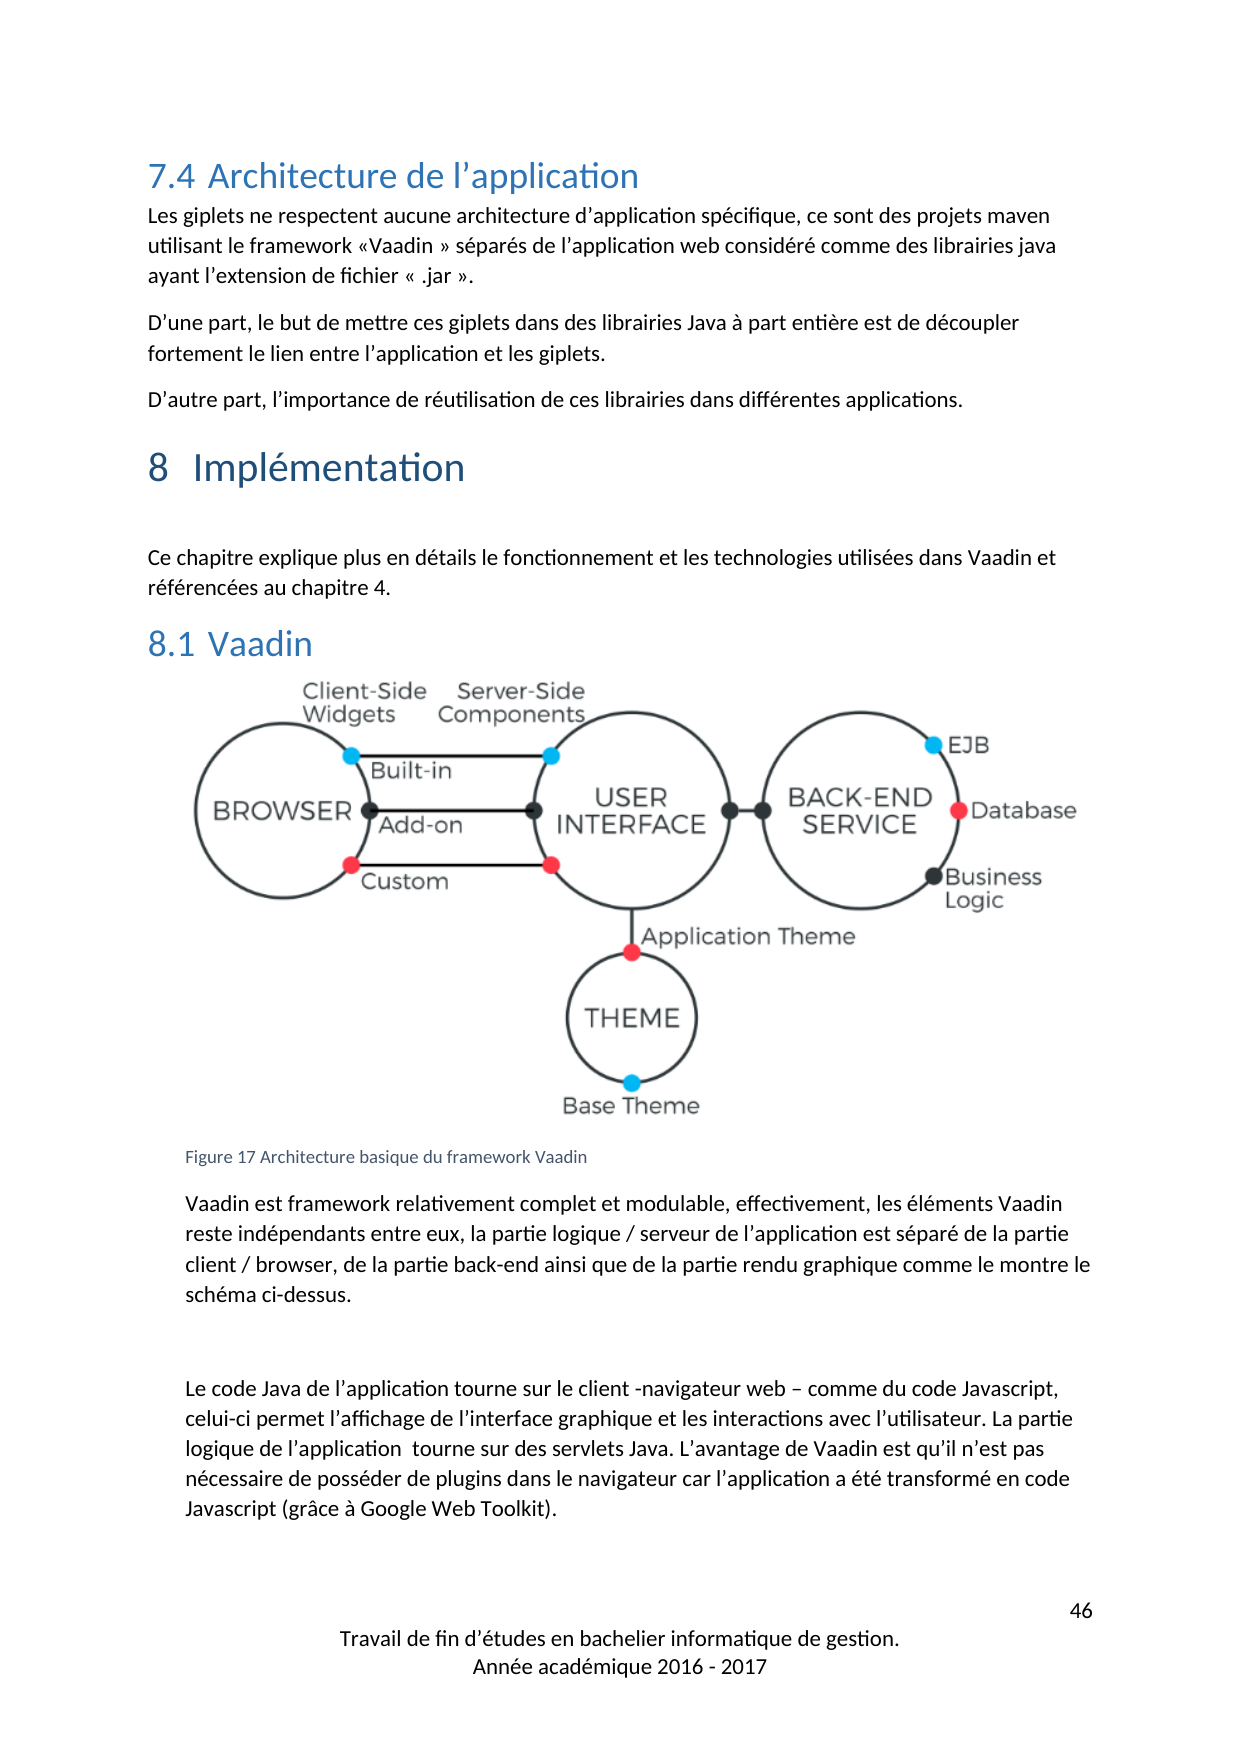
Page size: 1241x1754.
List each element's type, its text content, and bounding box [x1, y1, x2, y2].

text D’autre part, l’importance de réutilisation de ces librairies dans différentes applications. [148, 386, 1093, 414]
text Les giplets ne respectent aucune architecture d’application spécifique, ce sont des projets maven utilisant le framework «Vaadin » séparés de l’application web considéré comme des librairies java ayant l’extension de fichier « .jar ». [148, 201, 1093, 290]
text Vaadin [148, 620, 1093, 666]
text Architecture de l’application [148, 152, 1093, 198]
text Implémentation [148, 441, 1093, 492]
text Ce chapitre explique plus en détails le fonctionnement et les technologies utilisées dans Vaadin et référencées au chapitre 4. [148, 543, 1093, 601]
text Vaadin est framework relativement complet et modulable, effectivement, les éléments Vaadin reste indépendants entre eux, la partie logique / serveur de l’application est séparé de la partie client / browser, de la partie back-end ainsi que de la partie rendu graphique comme le montre le schéma ci-dessus. [185, 1189, 1093, 1308]
text D’une part, le but de mettre ces giplets dans des librairies Java à part entière est de découpler fortement le lien entre l’application et les giplets. [148, 308, 1093, 367]
text Le code Java de l’application tourne sur le client -navigateur web – comme du code Javascript, celui-ci permet l’affichage de l’interface graphique et les interactions avec l’utilisateur. La partie logique de l’application tourne sur des servlets Java. L’avantage de Vaadin est qu’il n’est pas nécessaire de posséder de plugins dans le navigateur car l’application a été transformé en code Javascript (grâce à Google Web Toolkit). [185, 1374, 1093, 1522]
picture [185, 669, 1079, 1127]
text Figure 17 Architecture basique du framework Vaadin [185, 1146, 1093, 1168]
